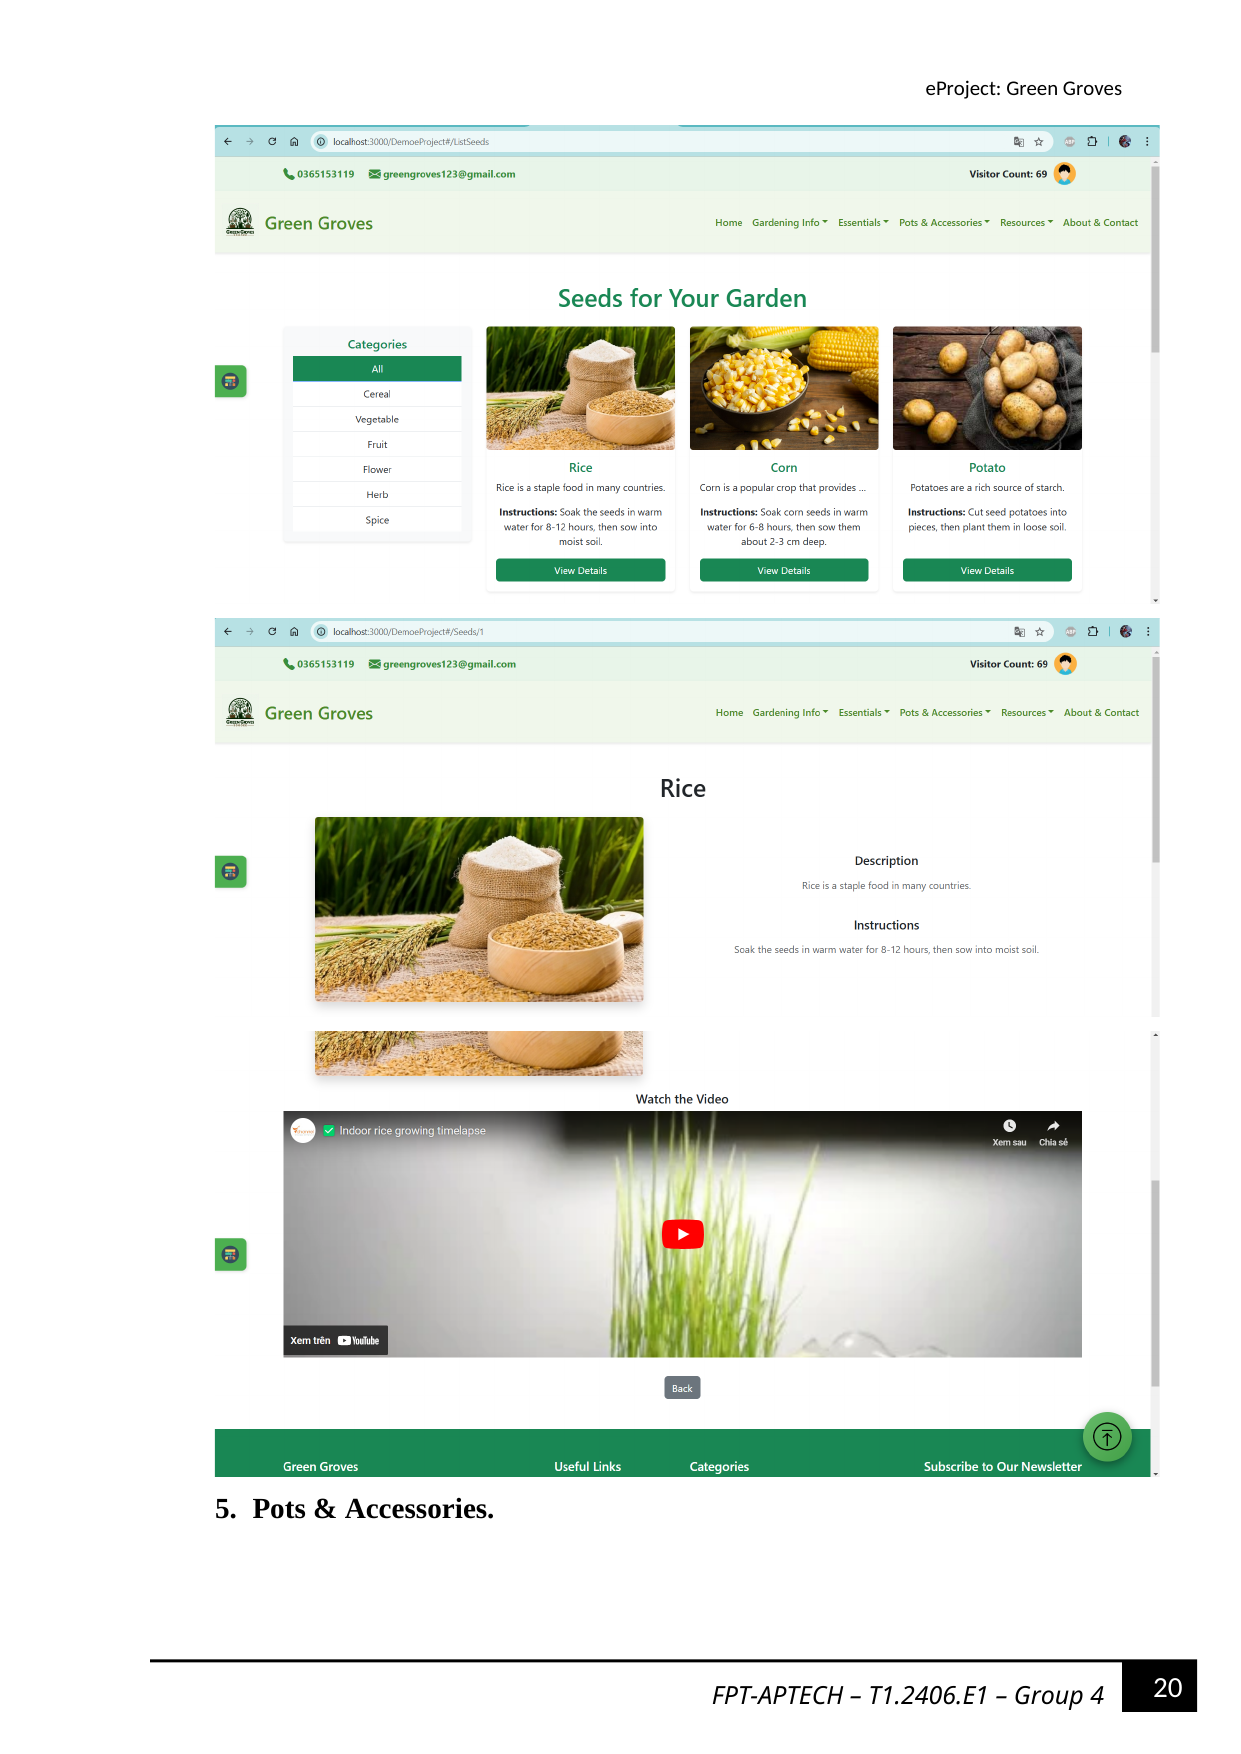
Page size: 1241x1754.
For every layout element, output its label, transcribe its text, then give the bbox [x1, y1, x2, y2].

picture [214, 618, 1160, 1017]
list Pots & Accessories. [215, 1491, 1122, 1524]
picture [214, 1031, 1160, 1477]
picture [214, 125, 1160, 604]
